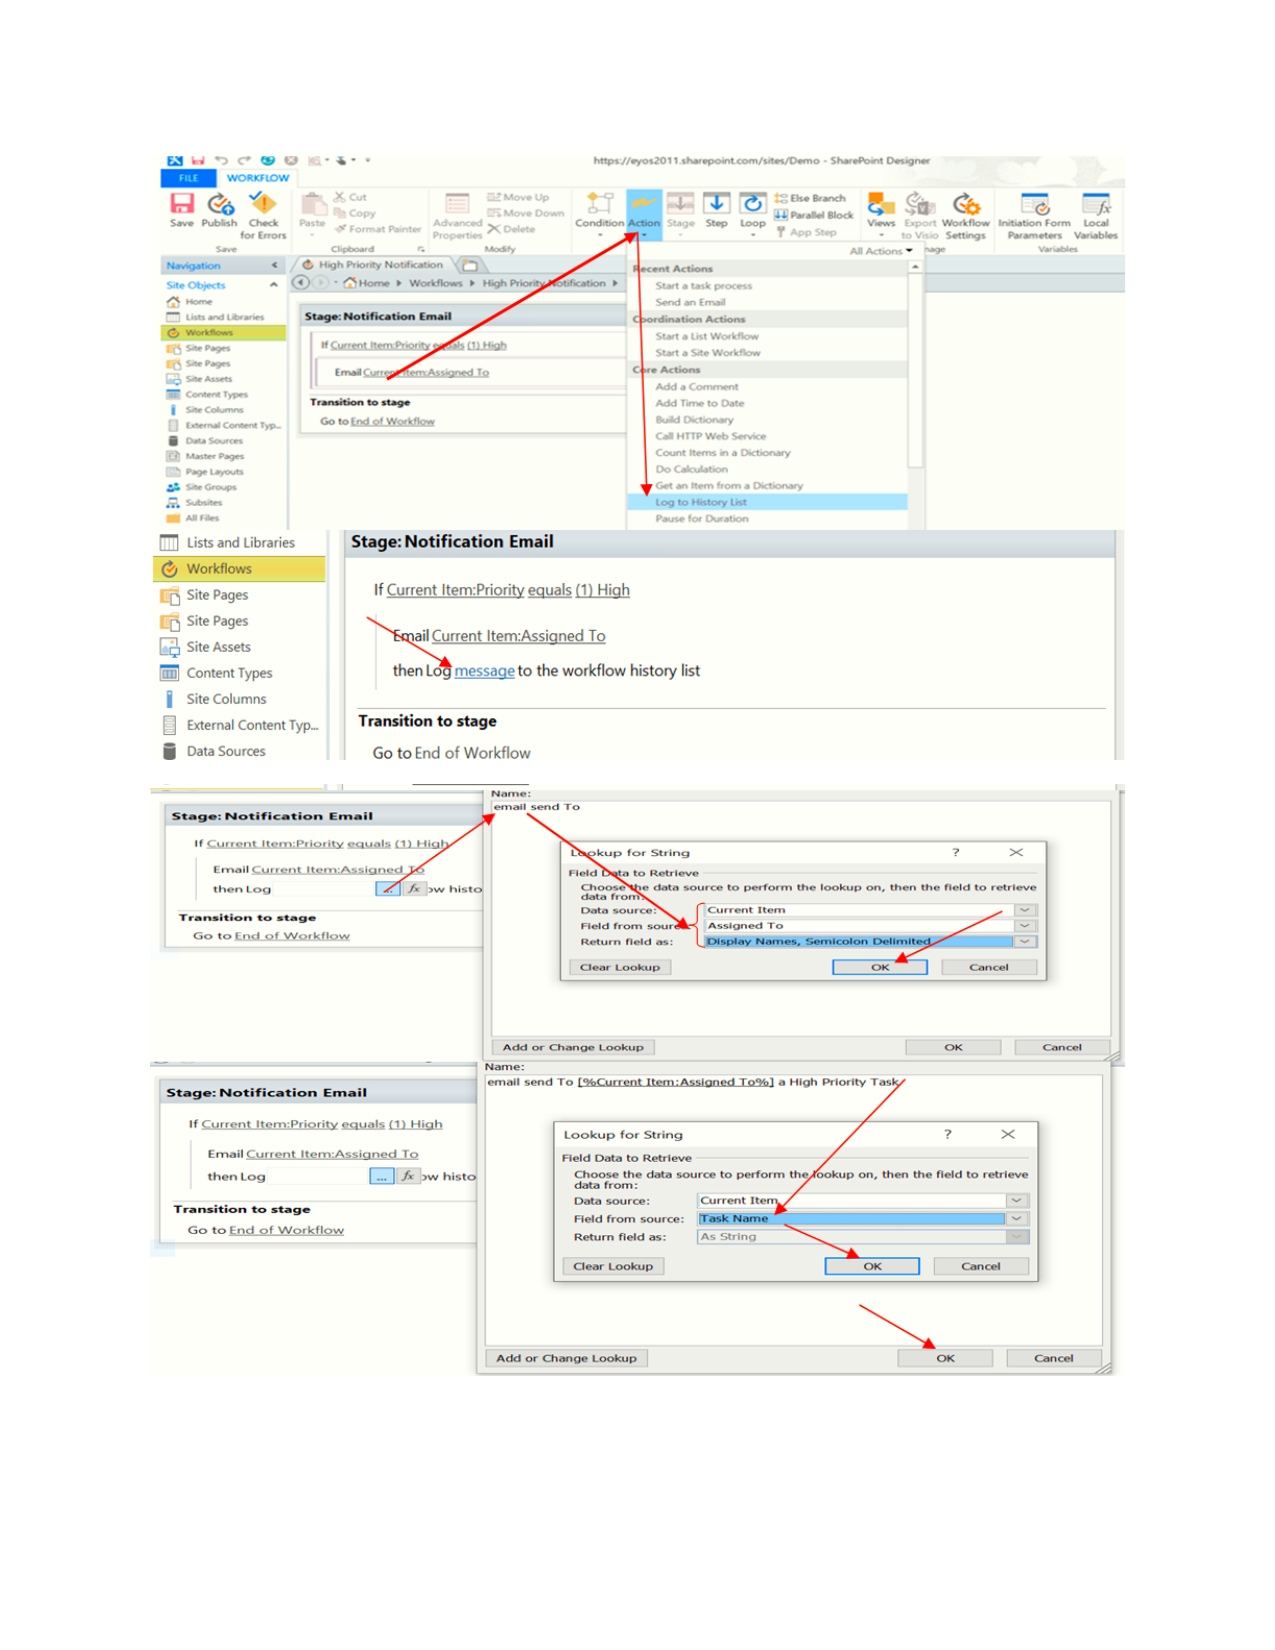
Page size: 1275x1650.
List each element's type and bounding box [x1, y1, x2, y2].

picture [150, 150, 1125, 760]
picture [150, 784, 1125, 1376]
